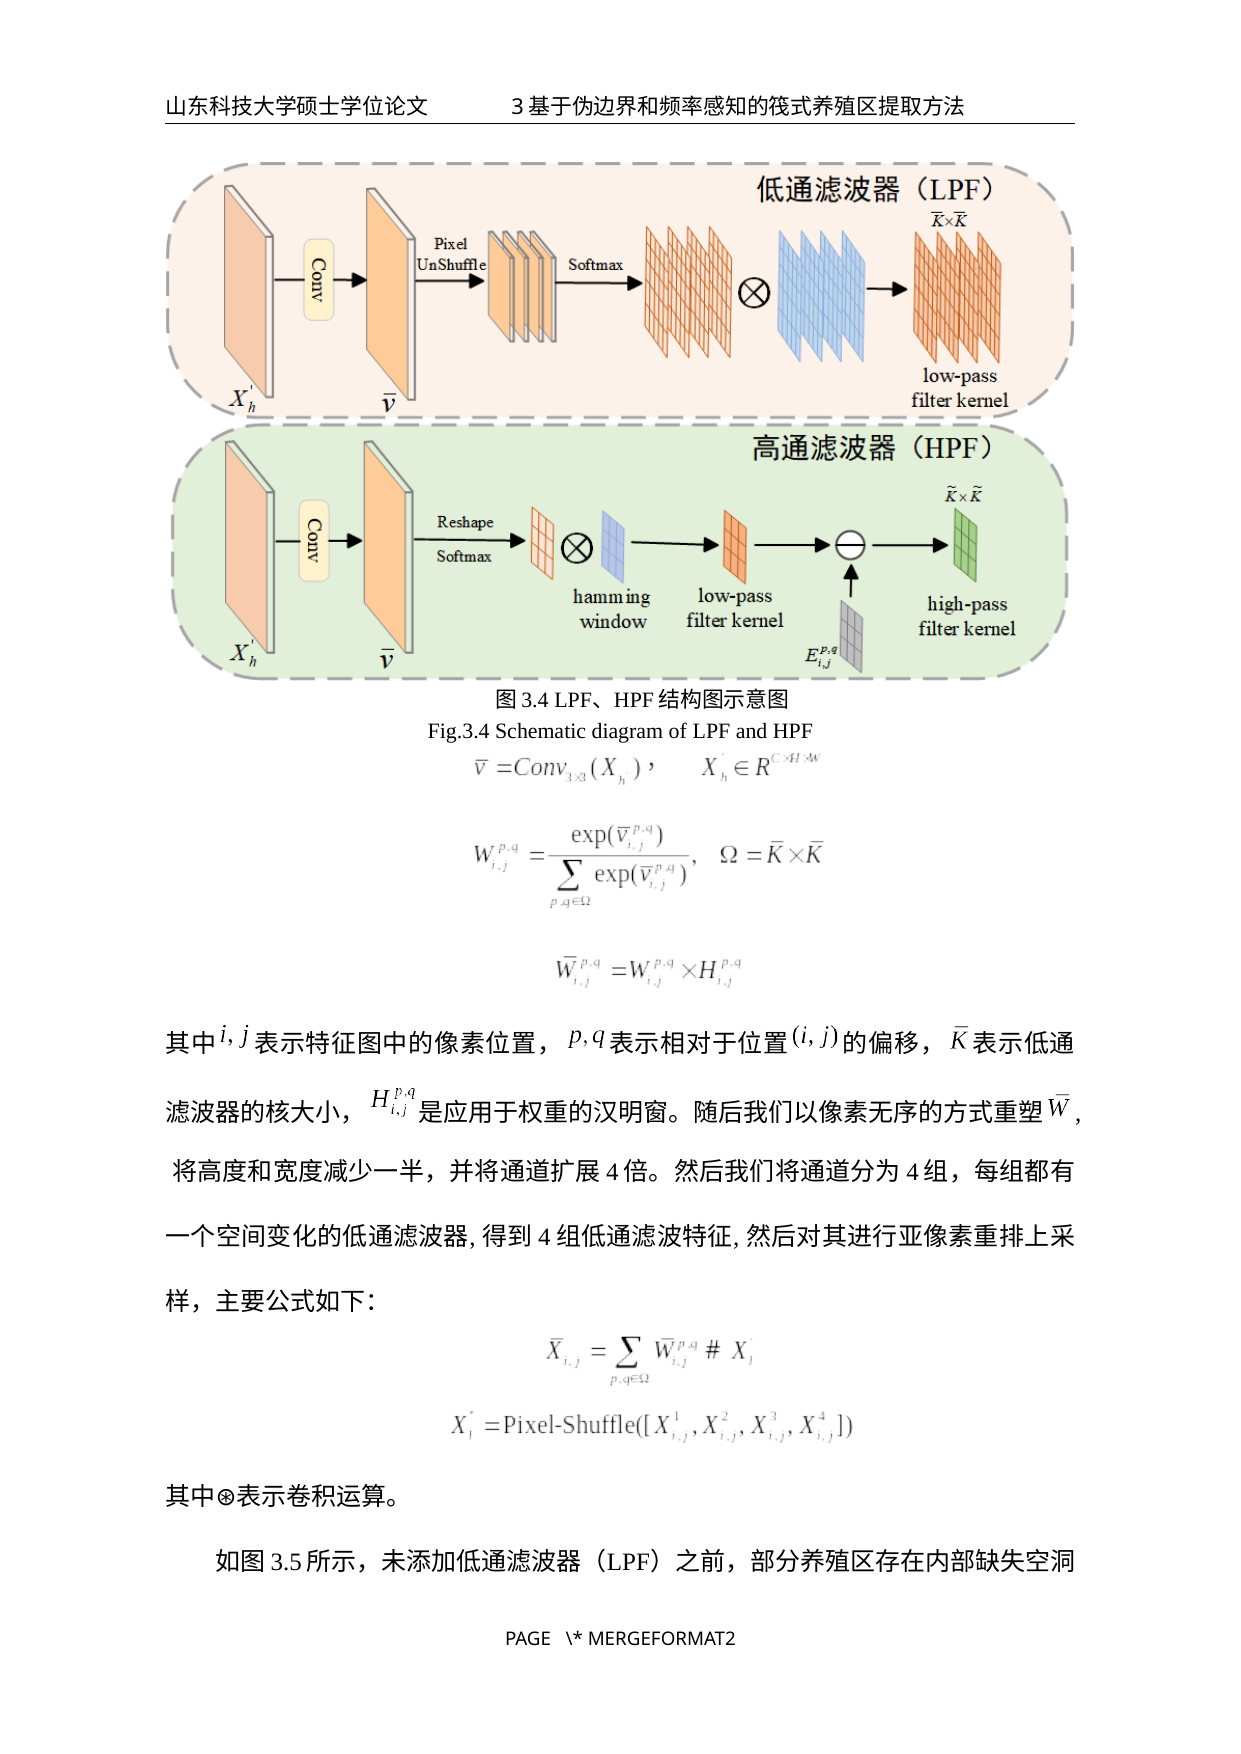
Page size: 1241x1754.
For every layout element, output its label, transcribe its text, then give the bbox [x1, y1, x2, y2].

text Fig.3.4 Schematic diagram of LPF and HPF [165, 714, 1075, 747]
picture [165, 162, 1075, 681]
text 其中表示特征图中的像素位置，表示相对于位置的偏移，表示低通滤波器的核大小，是应用于权重的汉明窗。随后我们以像素无序的方式重塑, 将高度和宽度减少一半，并将通道扩展4倍。然后我们将通道分为4组，每组都有一个空间变化的低通滤波器, 得到4组低通滤波特征, 然后对其进行亚像素重排上采样，主要公式如下： [165, 1007, 1075, 1332]
text (3.5) [165, 1332, 1075, 1397]
text (3.3) [165, 812, 1075, 942]
text 其中⊛表示卷积运算。 [165, 1462, 1075, 1527]
text (3.2) [165, 747, 1075, 812]
text (3.4) [165, 942, 1075, 1007]
text (3.6) [165, 1397, 1075, 1462]
list 图3.4 LPF、HPF结构图示意图 [165, 682, 1075, 714]
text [165, 1527, 1075, 1592]
